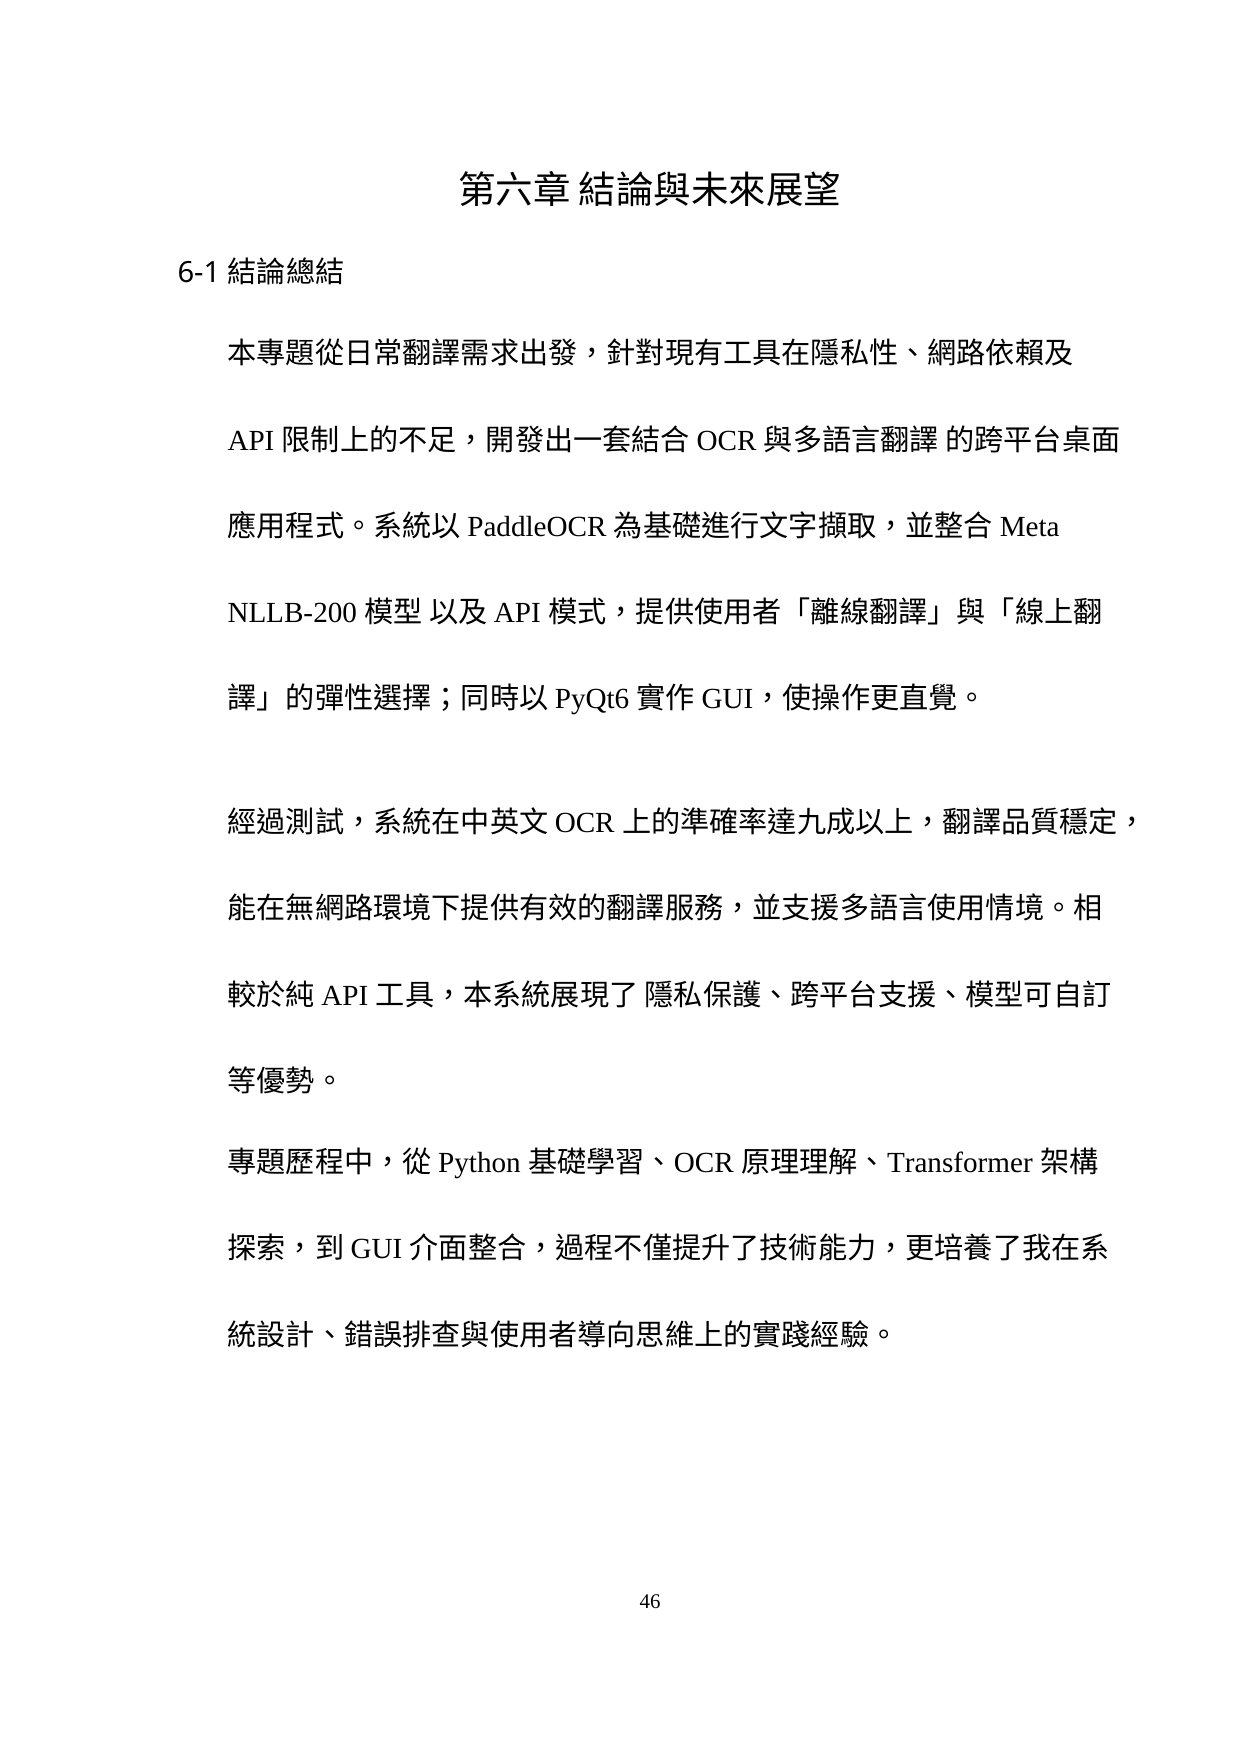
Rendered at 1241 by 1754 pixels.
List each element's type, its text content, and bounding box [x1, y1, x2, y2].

subtitle 第六章 結論與未來展望 [177, 149, 1122, 224]
list 專題歷程中，從 Python 基礎學習、OCR 原理理解、Transformer 架構探索，到 GUI 介面整合，過程不僅提升了技術能力，更培養了我在系統設計、錯誤排查與使用者導向思維上的實踐經驗。 [227, 1122, 1122, 1370]
subtitle 6-1 結論總結 [177, 232, 1122, 307]
list 本專題從日常翻譯需求出發，針對現有工具在隱私性、網路依賴及 API 限制上的不足，開發出一套結合 OCR 與多語言翻譯 的跨平台桌面應用程式。系統以 PaddleOCR 為基礎進行文字擷取，並整合 Meta NLLB-200 模型 以及 API 模式，提供使用者「離線翻譯」與「線上翻譯」的彈性選擇；同時以 PyQt6 實作 GUI，使操作更直覺。 [227, 314, 1122, 734]
list 經過測試，系統在中英文 OCR 上的準確率達九成以上，翻譯品質穩定，能在無網路環境下提供有效的翻譯服務，並支援多語言使用情境。相較於純 API 工具，本系統展現了 隱私保護、跨平台支援、模型可自訂 等優勢。 [227, 782, 1122, 1116]
